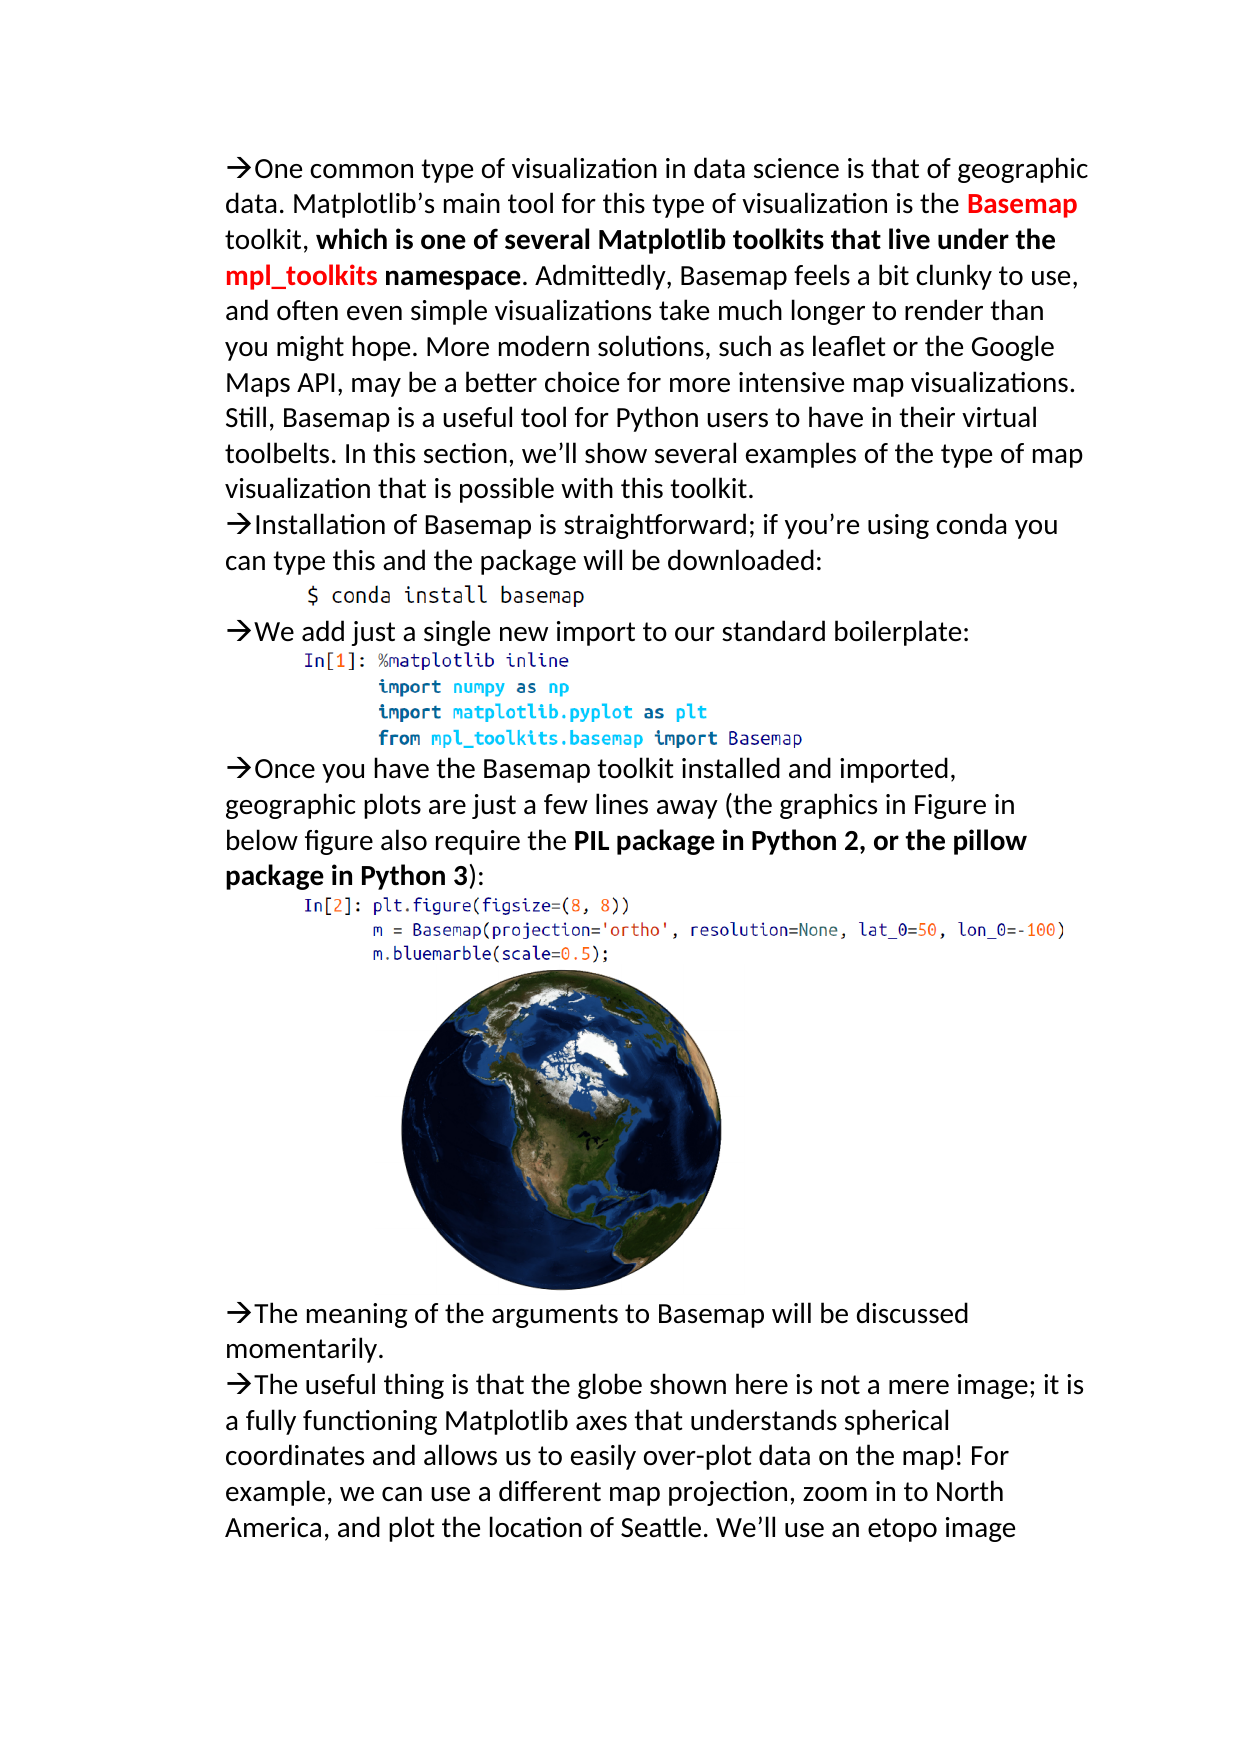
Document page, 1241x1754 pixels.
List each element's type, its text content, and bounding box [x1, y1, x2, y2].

list One common type of visualization in data science is that of geographic data. Matplotlib’s main tool for this type of visualization is the Basemap toolkit, which is one of several Matplotlib toolkits that live under the mpl_toolkits namespace. Admittedly, Basemap feels a bit clunky to use, and often even simple visualizations take much longer to render than you might hope. More modern solutions, such as leaflet or the Google Maps API, may be a better choice for more intensive map visualizations. Still, Basemap is a useful tool for Python users to have in their virtual toolbelts. In this section, we’ll show several examples of the type of map visualization that is possible with this toolkit. [225, 150, 1090, 506]
picture [300, 892, 1064, 1295]
list Installation of Basemap is straightforward; if you’re using conda you can type this and the package will be downloaded: [225, 506, 1090, 577]
list We add just a single new import to our standard boilerplate: [225, 613, 1090, 649]
picture [300, 648, 805, 751]
list The meaning of the arguments to Basemap will be discussed momentarily. [225, 1295, 1090, 1366]
list Once you have the Basemap toolkit installed and imported, geographic plots are just a few lines away (the graphics in Figure in below figure also require the PIL package in Python 2, or the pillow package in Python 3): [225, 750, 1090, 893]
picture [300, 577, 587, 608]
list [225, 1366, 1090, 1544]
